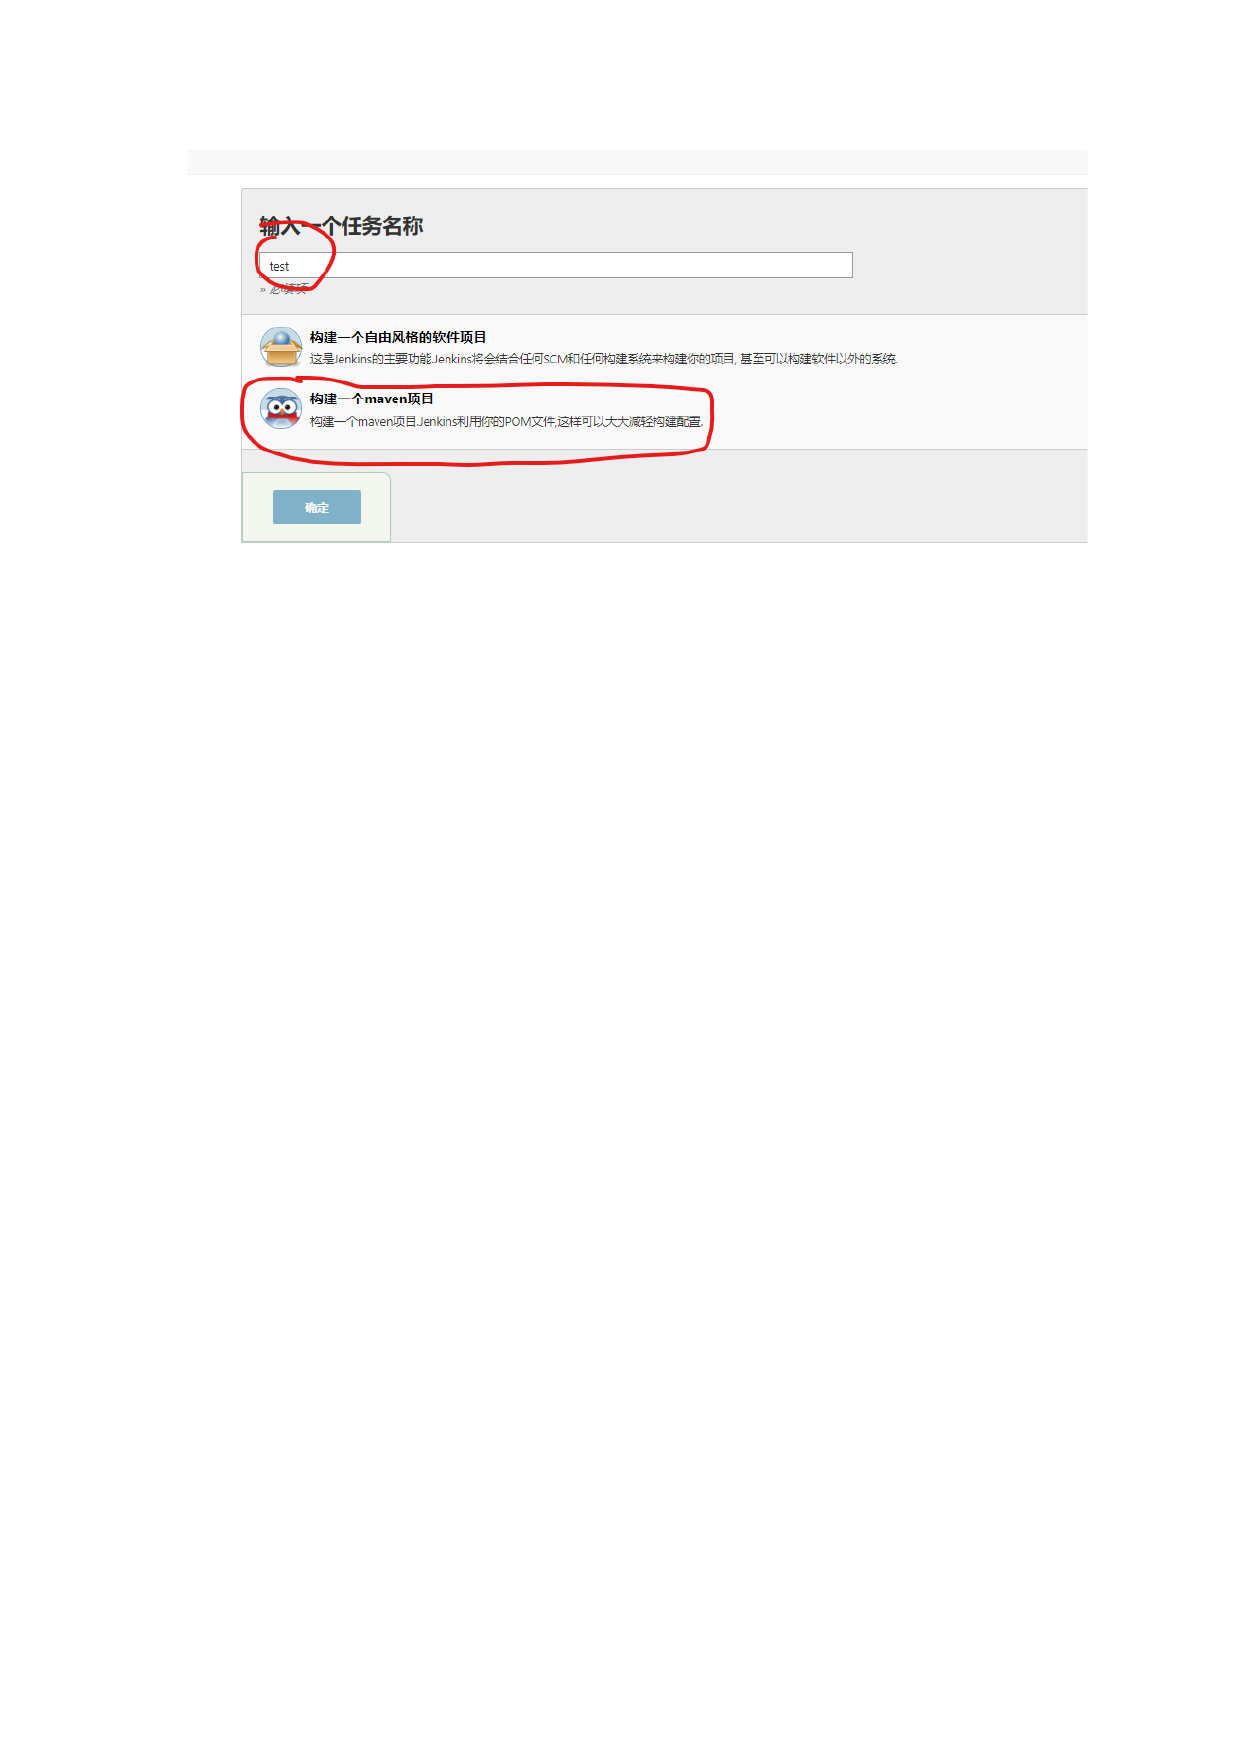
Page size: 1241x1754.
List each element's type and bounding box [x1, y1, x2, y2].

picture [187, 150, 1088, 630]
